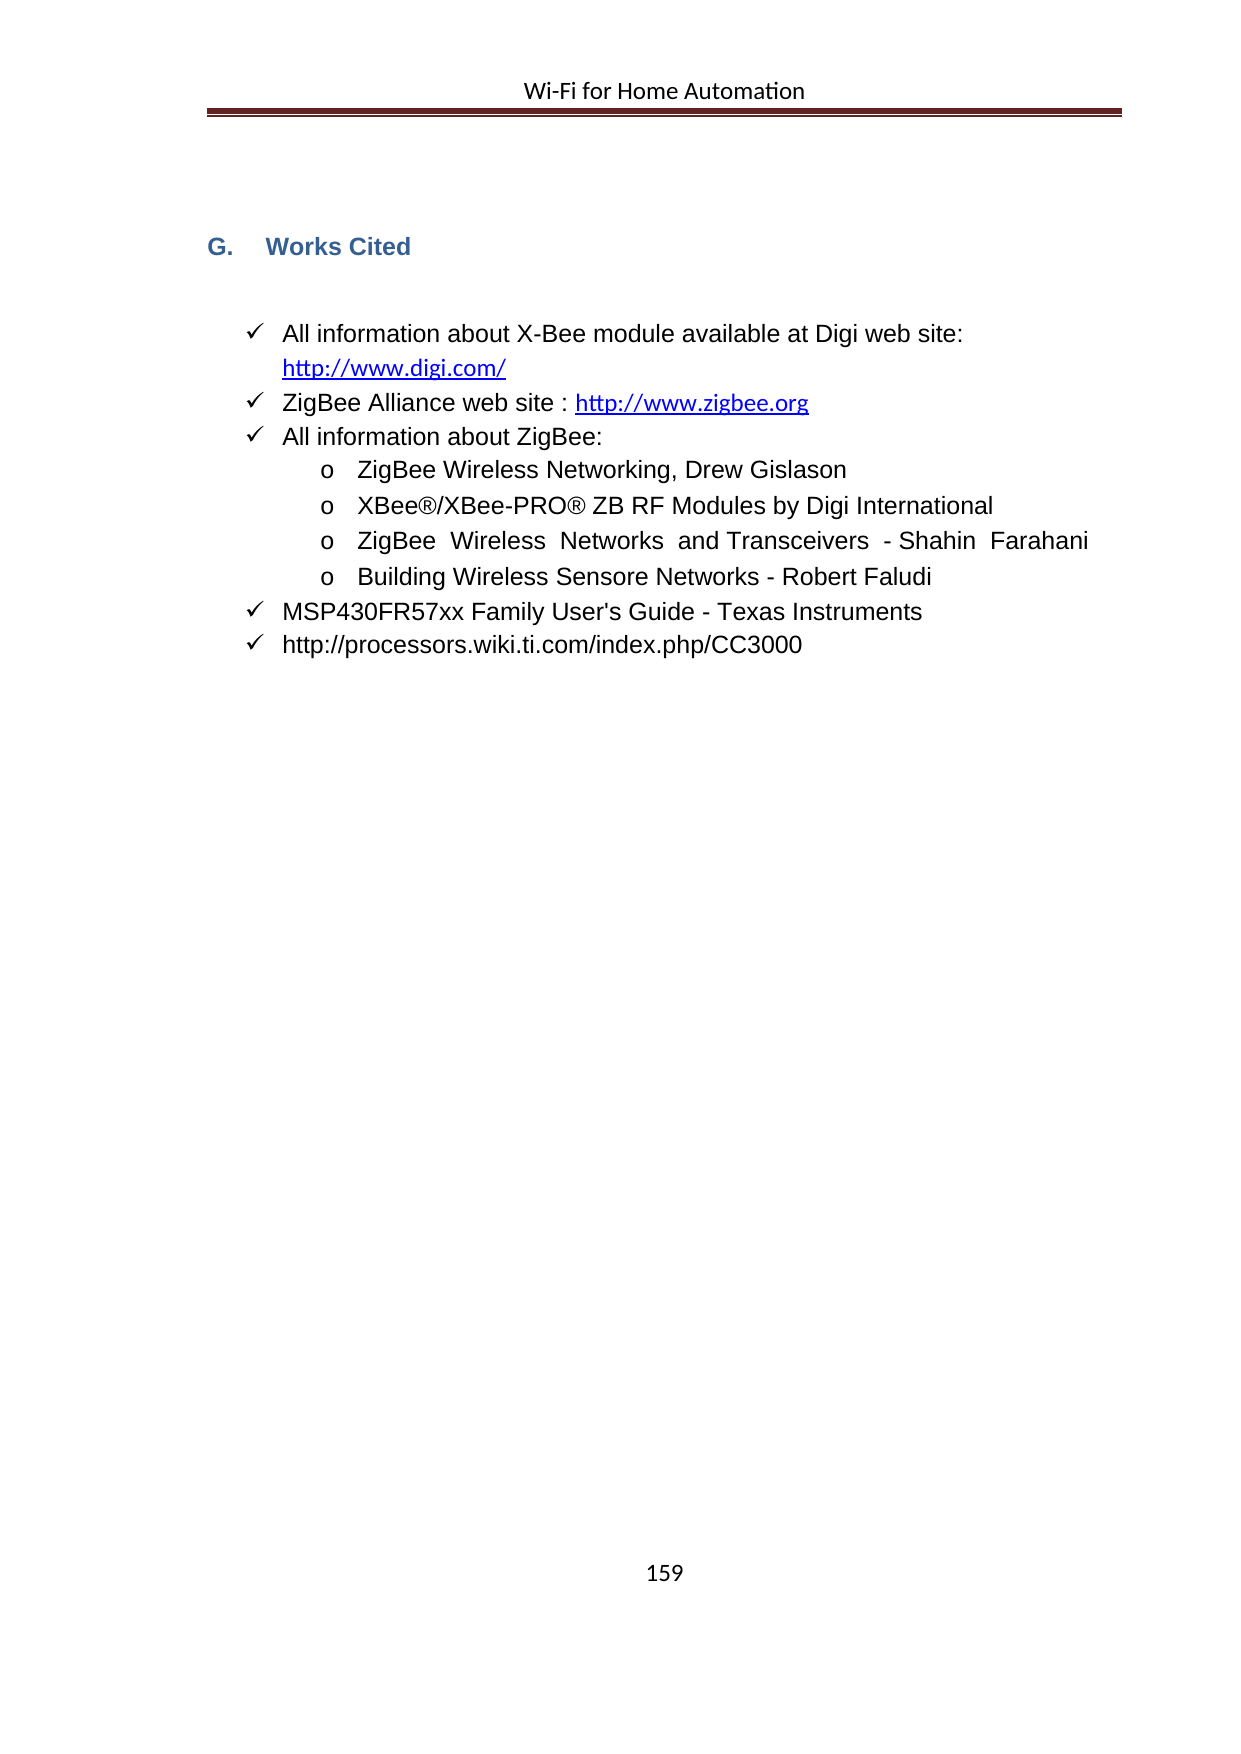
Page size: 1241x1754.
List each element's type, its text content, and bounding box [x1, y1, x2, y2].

list ZigBee Wireless Networks and Transceivers - Shahin Farahani [319, 526, 1122, 557]
list MSP430FR57xx Family User's Guide - Texas Instruments [244, 597, 1122, 626]
list http://www.digi.com/ [282, 352, 1122, 382]
list All information about X-Bee module available at Digi web site: [244, 319, 1122, 348]
list Building Wireless Sensore Networks - Robert Faludi [319, 562, 1122, 593]
list ZigBee Wireless Networking, Drew Gislason [319, 455, 1122, 486]
subtitle Works Cited [207, 232, 1122, 261]
list XBee®/XBee-PRO® ZB RF Modules by Digi International [319, 491, 1122, 522]
list All information about ZigBee: [244, 422, 1122, 451]
list http://processors.wiki.ti.com/index.php/CC3000 [244, 630, 1122, 659]
list ZigBee Alliance web site : http://www.zigbee.org [244, 387, 1122, 417]
